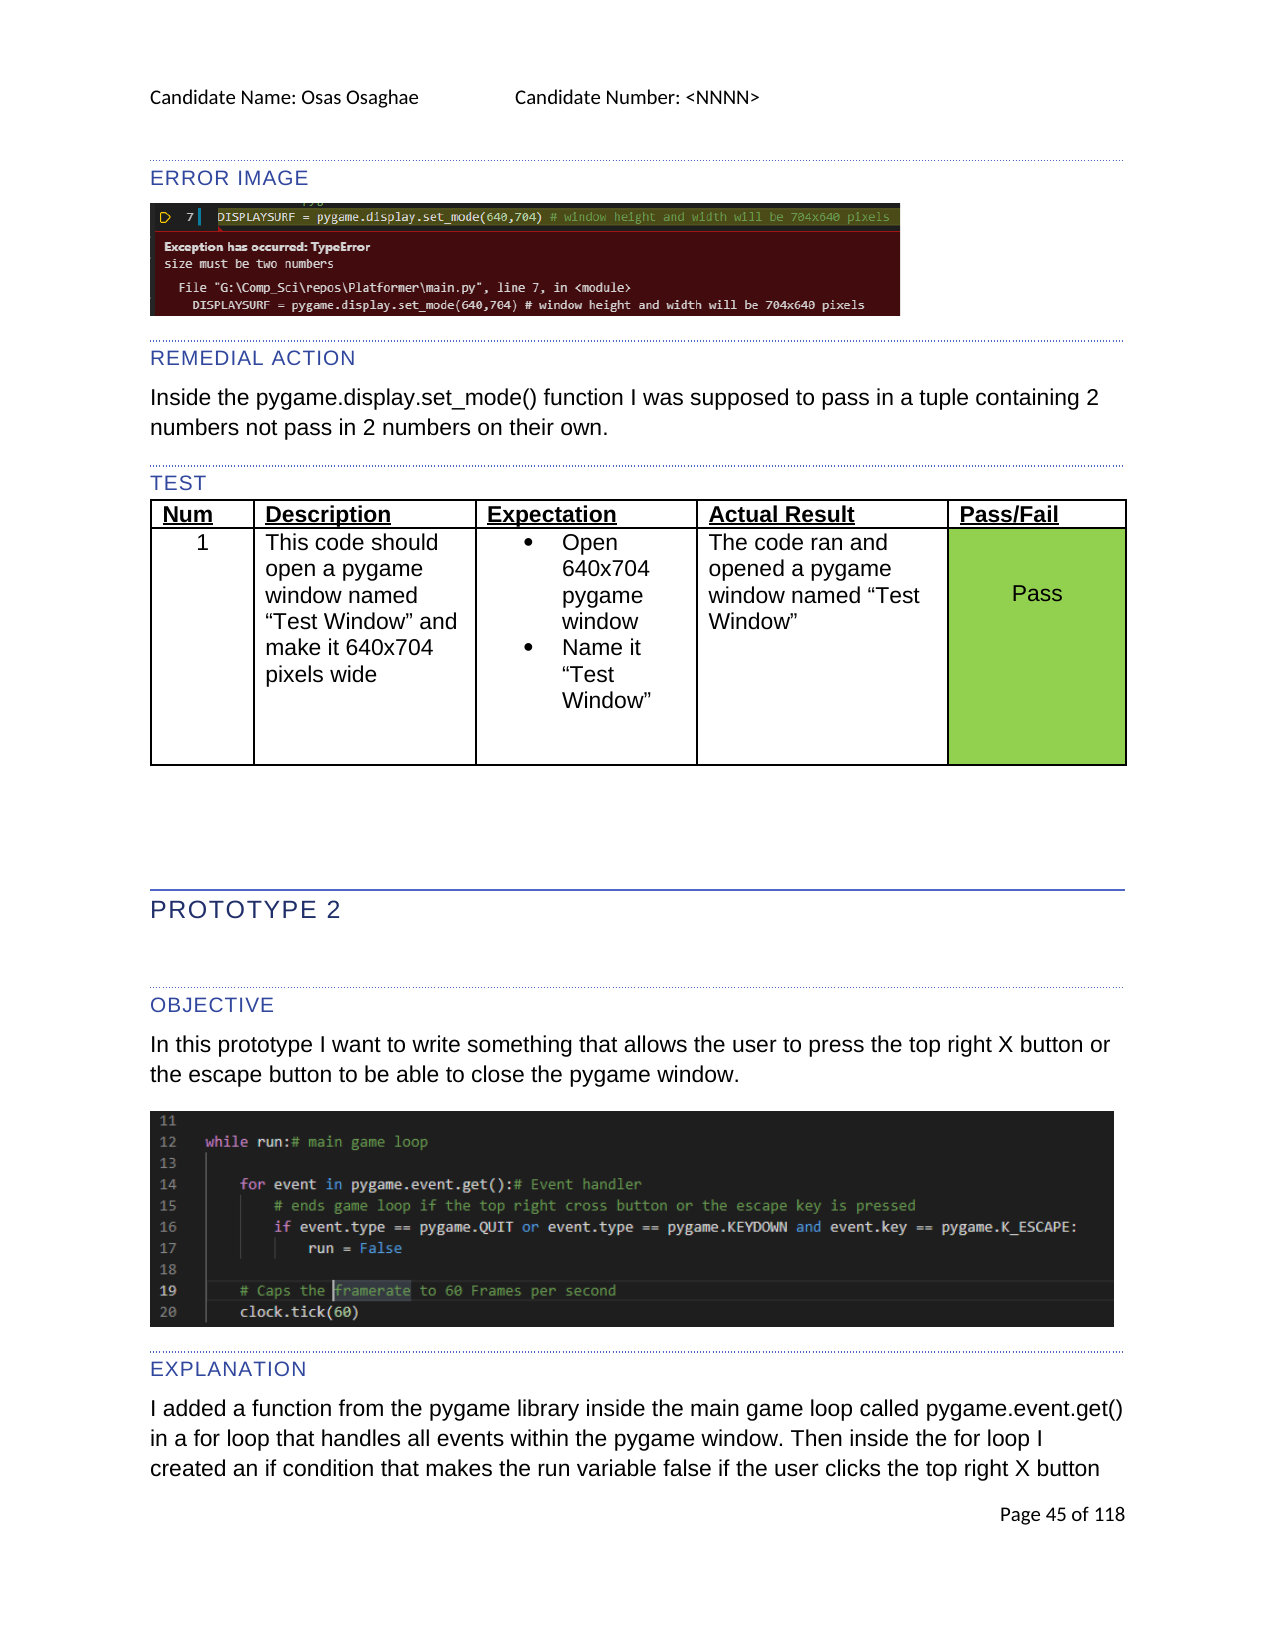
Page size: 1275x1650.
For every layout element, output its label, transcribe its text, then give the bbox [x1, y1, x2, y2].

subtitle Test [150, 465, 1125, 495]
table_cell Open 640x704 pygame window Name it “Test Window” [477, 529, 696, 764]
table_header Description [255, 501, 475, 527]
text Inside the pygame.display.set_mode() function I was supposed to pass in a tuple containing 2 numbers not pass in 2 numbers on their own. [150, 384, 1125, 441]
table_header Num [152, 501, 253, 527]
table_cell This code should open a pygame window named “Test Window” and make it 640x704 pixels wide [255, 529, 475, 764]
table_header Actual Result [698, 501, 947, 527]
subtitle Prototype 2 [150, 891, 1125, 924]
subtitle Remedial Action [150, 340, 1125, 370]
table_cell Pass [949, 529, 1125, 764]
table_header Expectation [477, 501, 696, 527]
text In this prototype I want to write something that allows the user to press the top right X button or the escape button to be able to close the pygame window. [150, 1031, 1125, 1087]
table_cell 1 [152, 529, 253, 764]
subtitle Error image [150, 159, 1125, 189]
table_header Pass/Fail [949, 501, 1125, 527]
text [150, 1395, 1125, 1482]
picture [150, 203, 901, 316]
subtitle Objective [150, 987, 1125, 1017]
picture [150, 1111, 1114, 1327]
subtitle Explanation [150, 1351, 1125, 1381]
table_cell The code ran and opened a pygame window named “Test Window” [698, 529, 947, 764]
